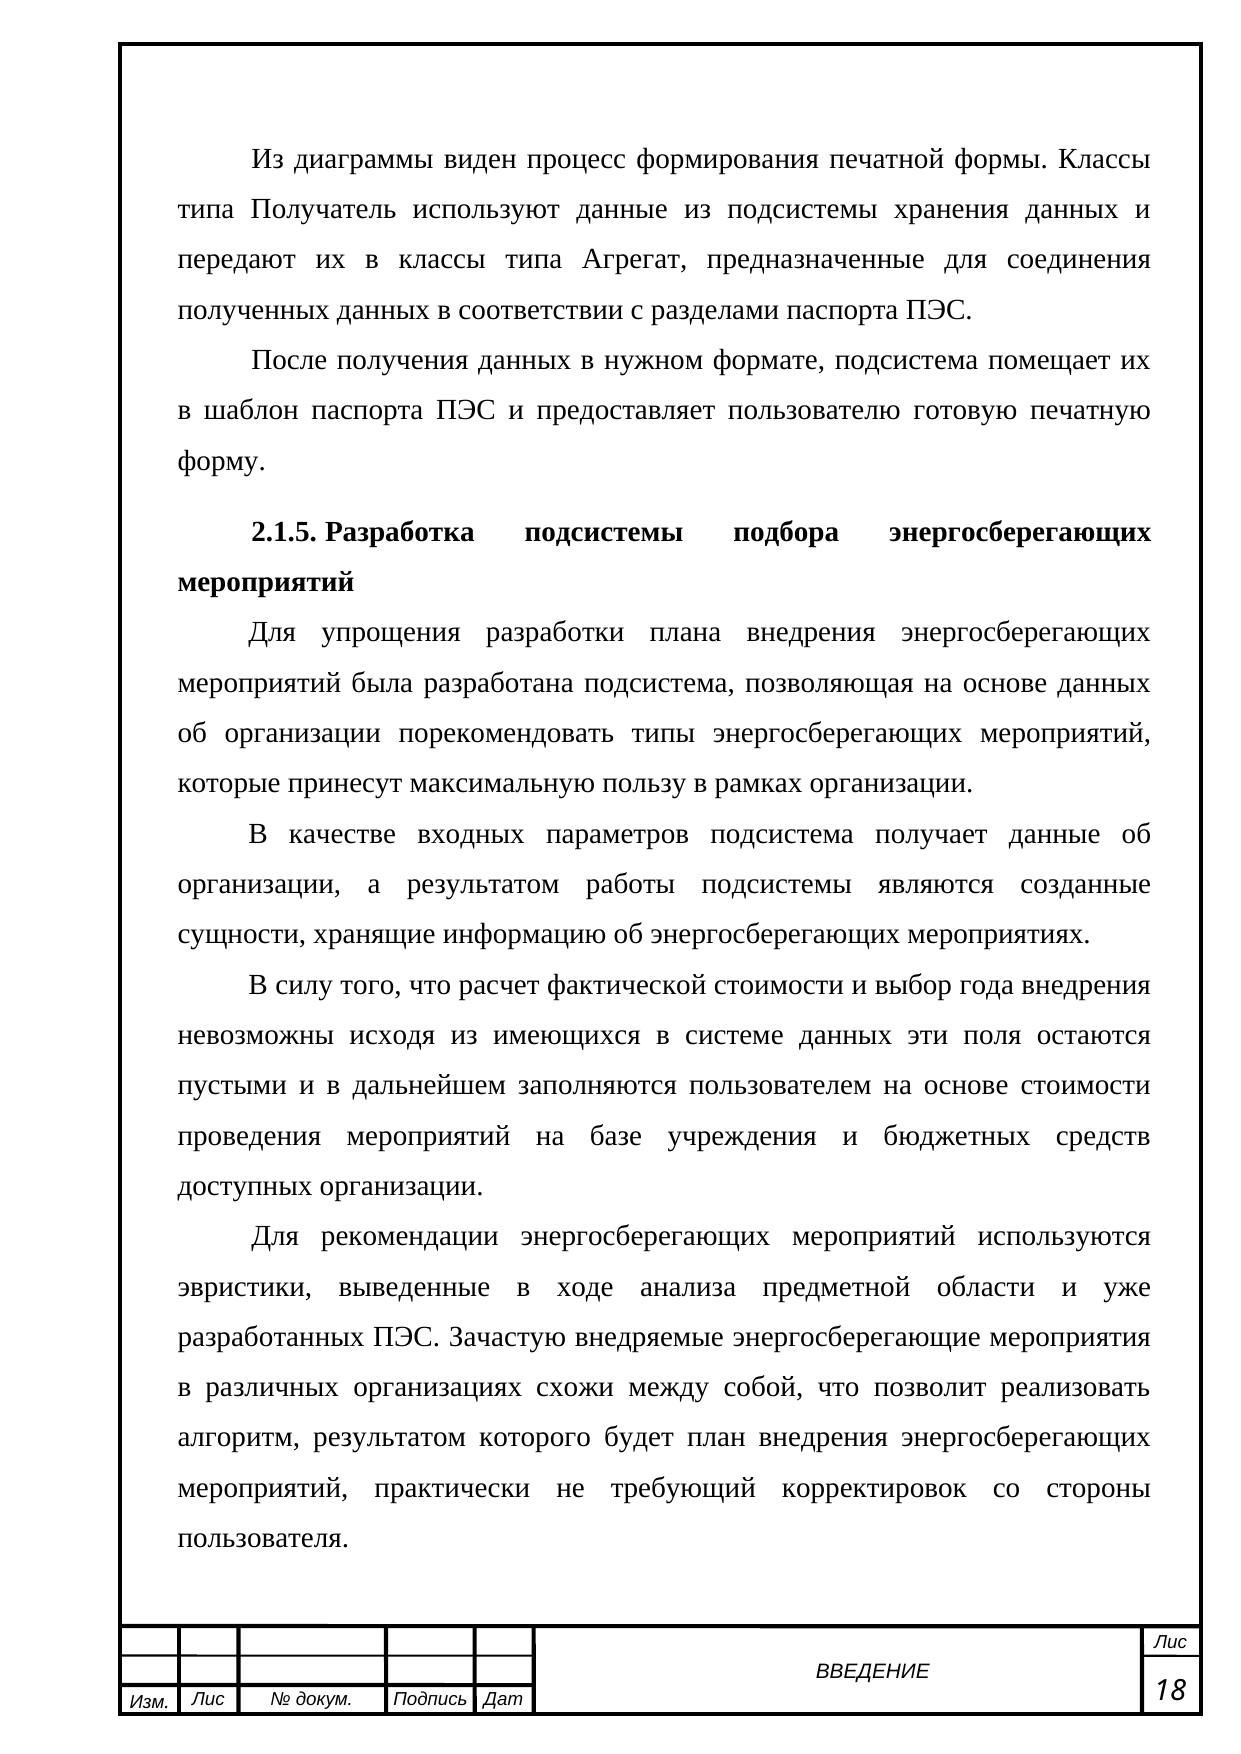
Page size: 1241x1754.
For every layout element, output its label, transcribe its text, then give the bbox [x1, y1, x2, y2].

text В качестве входных параметров подсистема получает данные об организации, а результатом работы подсистемы являются созданные сущности, хранящие информацию об энергосберегающих мероприятиях. [177, 816, 1152, 950]
subtitle Разработка подсистемы подбора энергосберегающих мероприятий [177, 514, 1152, 598]
text В силу того, что расчет фактической стоимости и выбор года внедрения невозможны исходя из имеющихся в системе данных эти поля остаются пустыми и в дальнейшем заполняются пользователем на основе стоимости проведения мероприятий на базе учреждения и бюджетных средств доступных организации. [177, 967, 1152, 1202]
text Из диаграммы виден процесс формирования печатной формы. Классы типа Получатель используют данные из подсистемы хранения данных и передают их в классы типа Агрегат, предназначенные для соединения полученных данных в соответствии с разделами паспорта ПЭС. [177, 141, 1152, 325]
text Для рекомендации энергосберегающих мероприятий используются эвристики, выведенные в ходе анализа предметной области и уже разработанных ПЭС. Зачастую внедряемые энергосберегающие мероприятия в различных организациях схожи между собой, что позволит реализовать алгоритм, результатом которого будет план внедрения энергосберегающих мероприятий, практически не требующий корректировок со стороны пользователя. [177, 1218, 1152, 1554]
text Для упрощения разработки плана внедрения энергосберегающих мероприятий была разработана подсистема, позволяющая на основе данных об организации порекомендовать типы энергосберегающих мероприятий, которые принесут максимальную пользу в рамках организации. [177, 614, 1152, 799]
text После получения данных в нужном формате, подсистема помещает их в шаблон паспорта ПЭС и предоставляет пользователю готовую печатную форму. [177, 342, 1152, 476]
